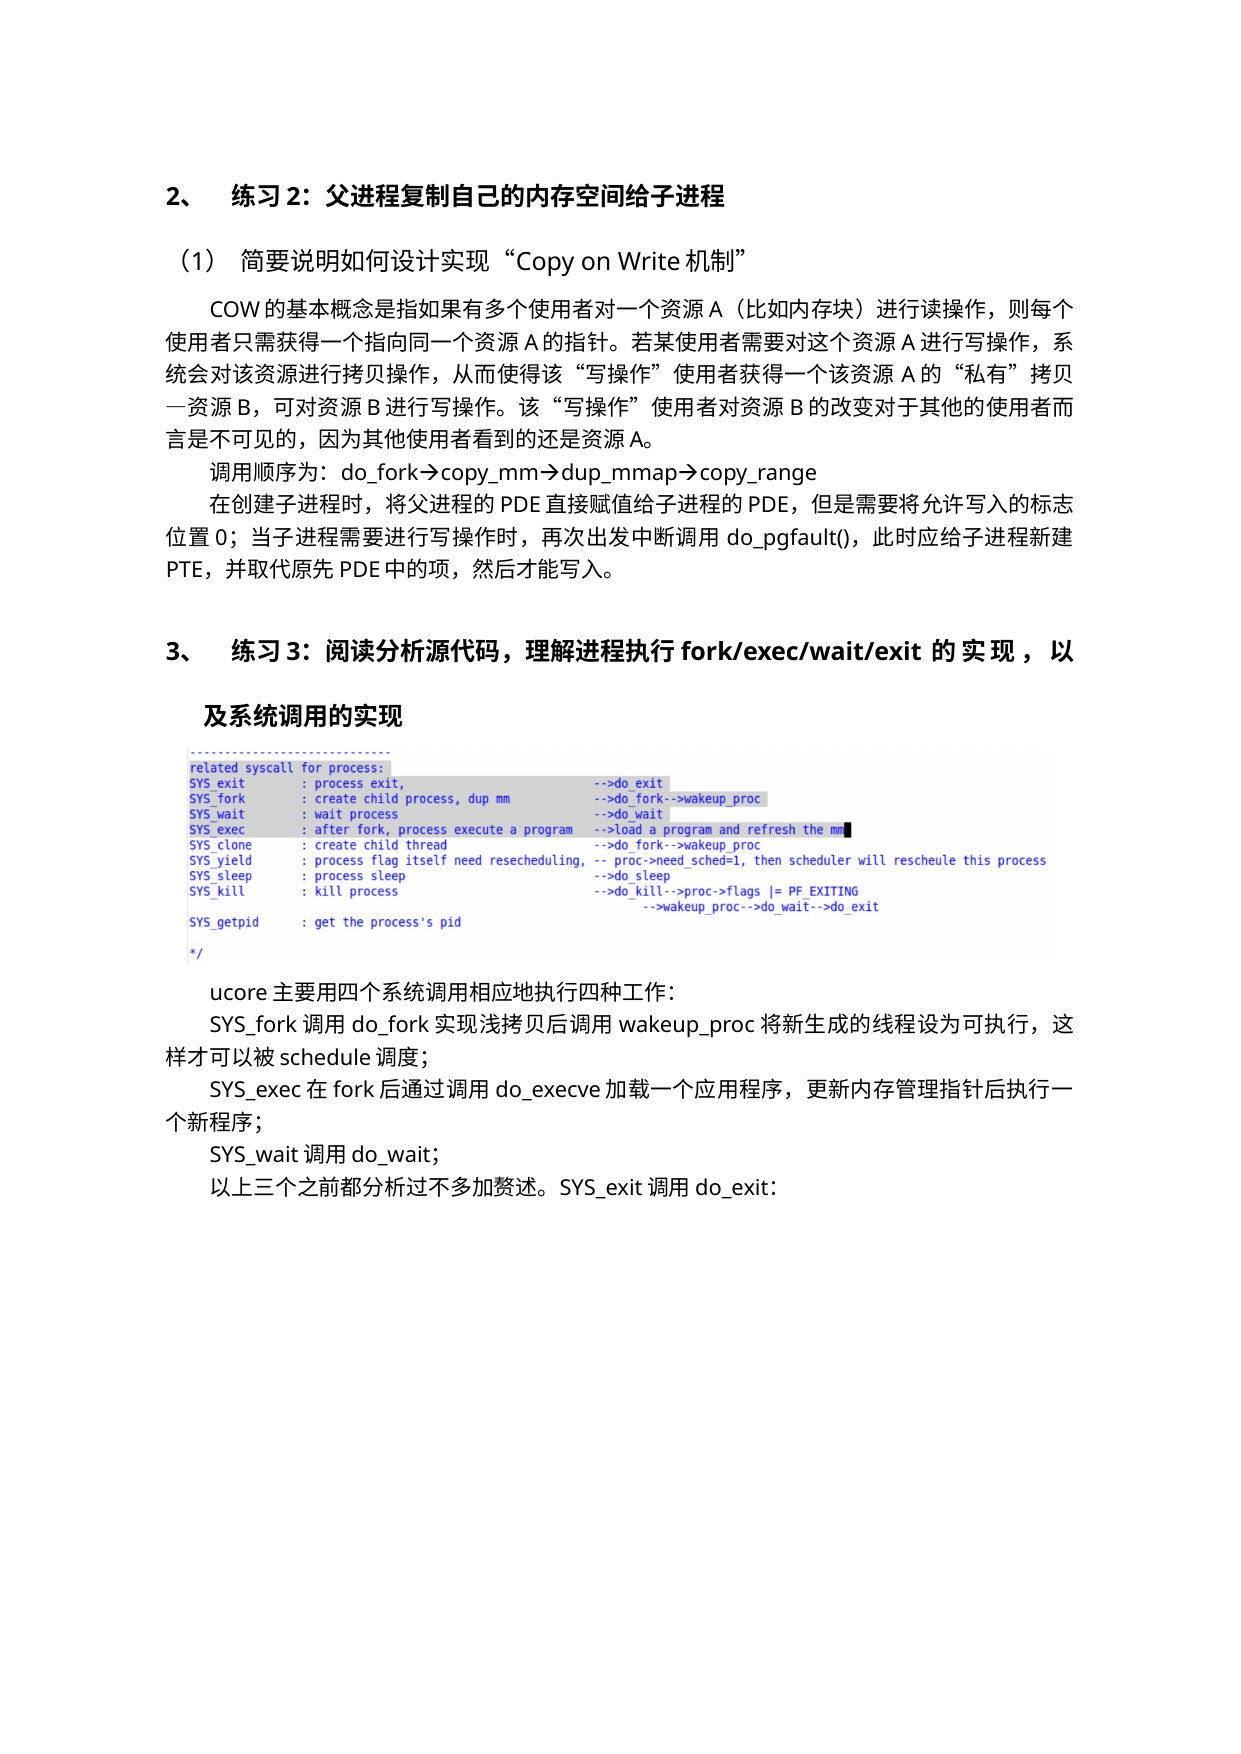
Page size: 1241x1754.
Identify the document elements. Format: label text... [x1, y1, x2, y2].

text SYS_wait调用do_wait； [166, 1137, 1074, 1169]
text SYS_fork调用do_fork实现浅拷贝后调用wakeup_proc将新生成的线程设为可执行，这样才可以被schedule调度； [166, 1007, 1074, 1072]
text COW的基本概念是指如果有多个使用者对一个资源A（比如内存块）进行读操作，则每个使用者只需获得一个指向同一个资源A的指针。若某使用者需要对这个资源A进行写操作，系统会对该资源进行拷贝操作，从而使得该“写操作”使用者获得一个该资源A的“私有”拷贝—资源B，可对资源B进行写操作。该“写操作”使用者对资源B的改变对于其他的使用者而言是不可见的，因为其他使用者看到的还是资源A。 [166, 292, 1074, 454]
picture [187, 747, 1053, 964]
list 简要说明如何设计实现“Copy on Write机制” [166, 227, 1074, 292]
text 调用顺序为：do_forkcopy_mmdup_mmapcopy_range [166, 454, 1074, 487]
text 以上三个之前都分析过不多加赘述。SYS_exit调用do_exit： [166, 1169, 1074, 1202]
list 练习3：阅读分析源代码，理解进程执行fork/exec/wait/exit 的实现，以及系统调用的实现 [166, 617, 1074, 747]
text 在创建子进程时，将父进程的PDE直接赋值给子进程的PDE，但是需要将允许写入的标志位置0；当子进程需要进行写操作时，再次出发中断调用do_pgfault()，此时应给子进程新建PTE，并取代原先PDE中的项，然后才能写入。 [166, 487, 1074, 584]
text ucore主要用四个系统调用相应地执行四种工作： [166, 974, 1074, 1007]
text SYS_exec在fork后通过调用do_execve加载一个应用程序，更新内存管理指针后执行一个新程序； [166, 1072, 1074, 1137]
list 练习2：父进程复制自己的内存空间给子进程 [166, 162, 1074, 227]
